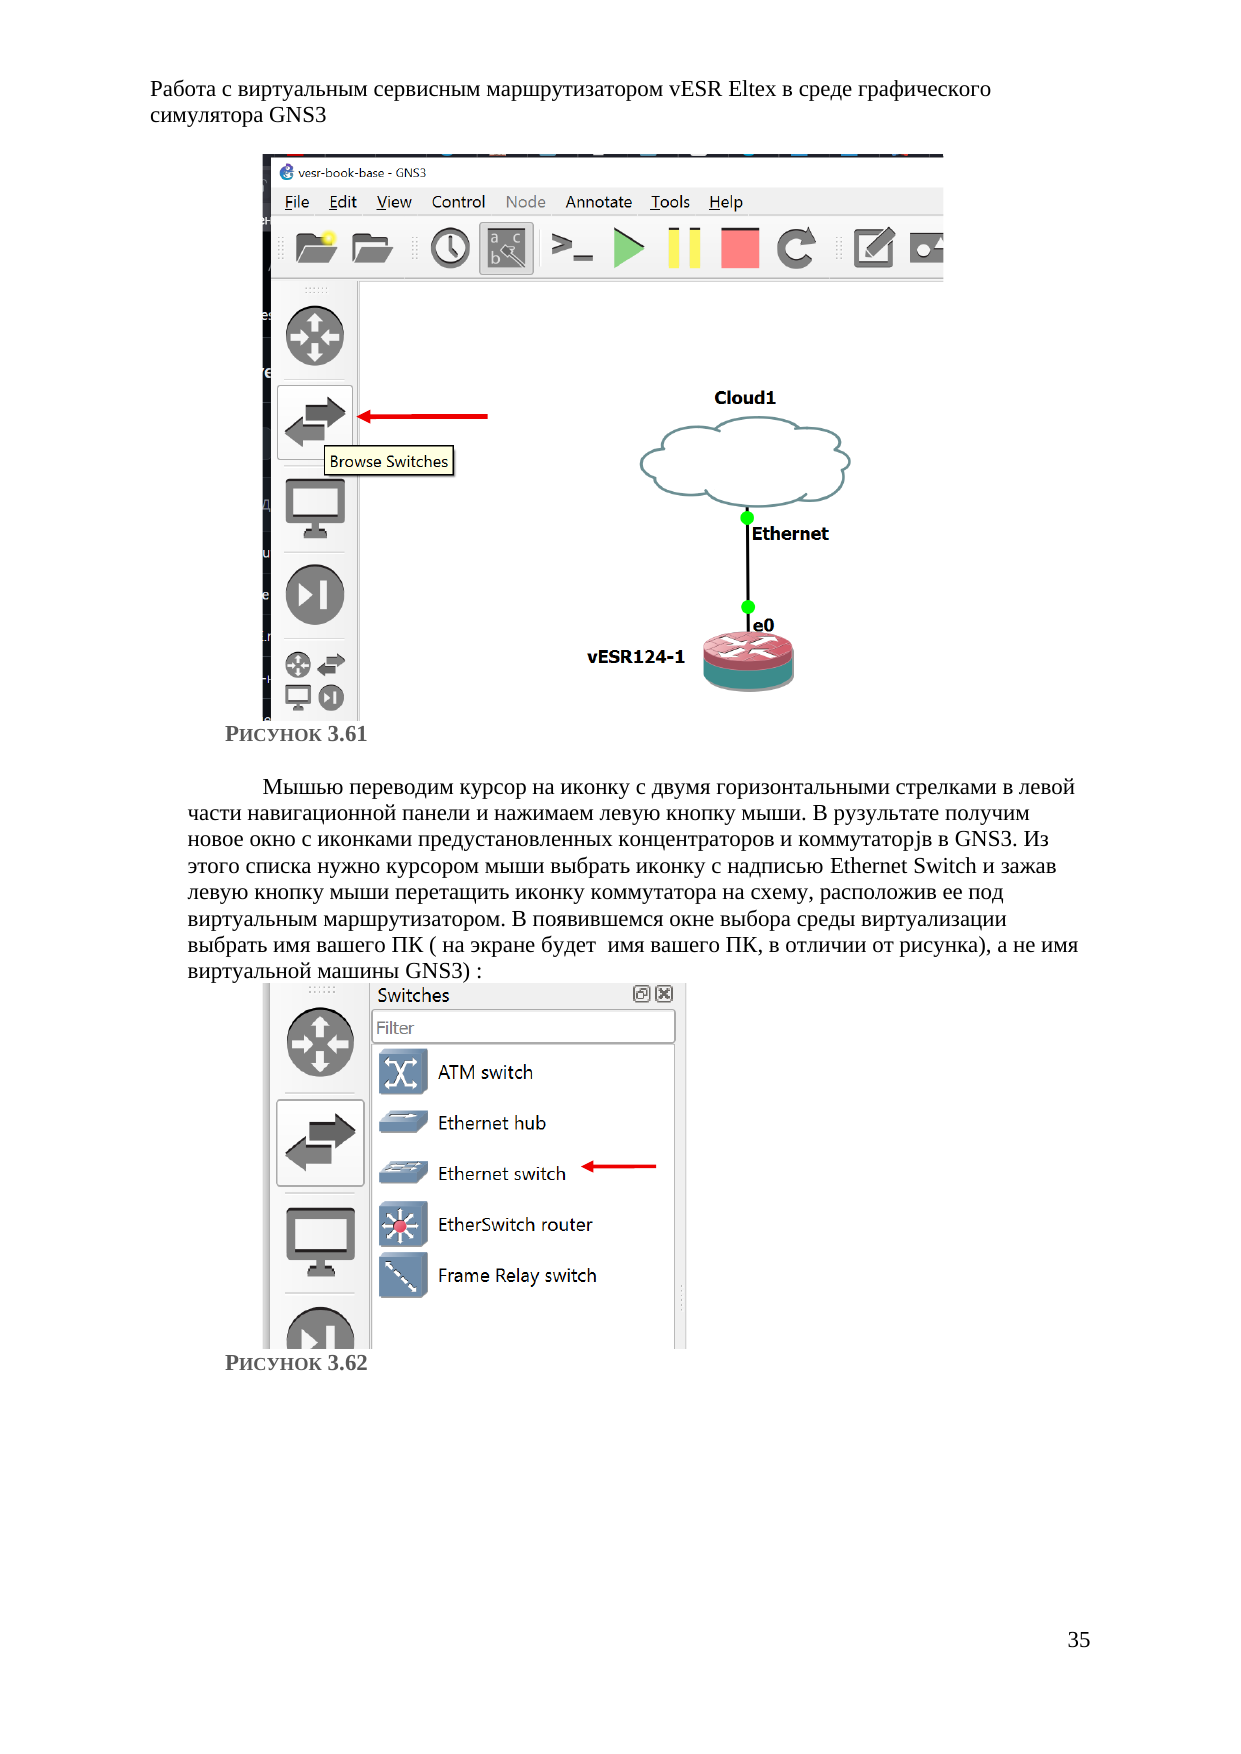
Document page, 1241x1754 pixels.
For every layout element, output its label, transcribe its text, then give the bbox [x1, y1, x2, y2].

picture [262, 154, 944, 721]
text Рисунок . [150, 1348, 1090, 1375]
text Мышью переводим курсор на иконку с двумя горизонтальными стрелками в левой части навигационной панели и нажимаем левую кнопку мыши. В рузультате получим новое окно с иконками предустановленных концентраторов и коммутаторjв в GNS3. Из этого списка нужно курсором мыши выбрать иконку с надписью Ethernet Switch и зажав левую кнопку мыши перетащить иконку коммутатора на схему, расположив ее под виртуальным маршрутизатором. В появившемся окне выбора среды виртуализации выбрать имя вашего ПК ( на экране будет имя вашего ПК, в отличии от рисунка), а не имя виртуальной машины GNS3) : [187, 773, 1090, 984]
picture [262, 983, 750, 1349]
text Рисунок . [150, 720, 1090, 746]
